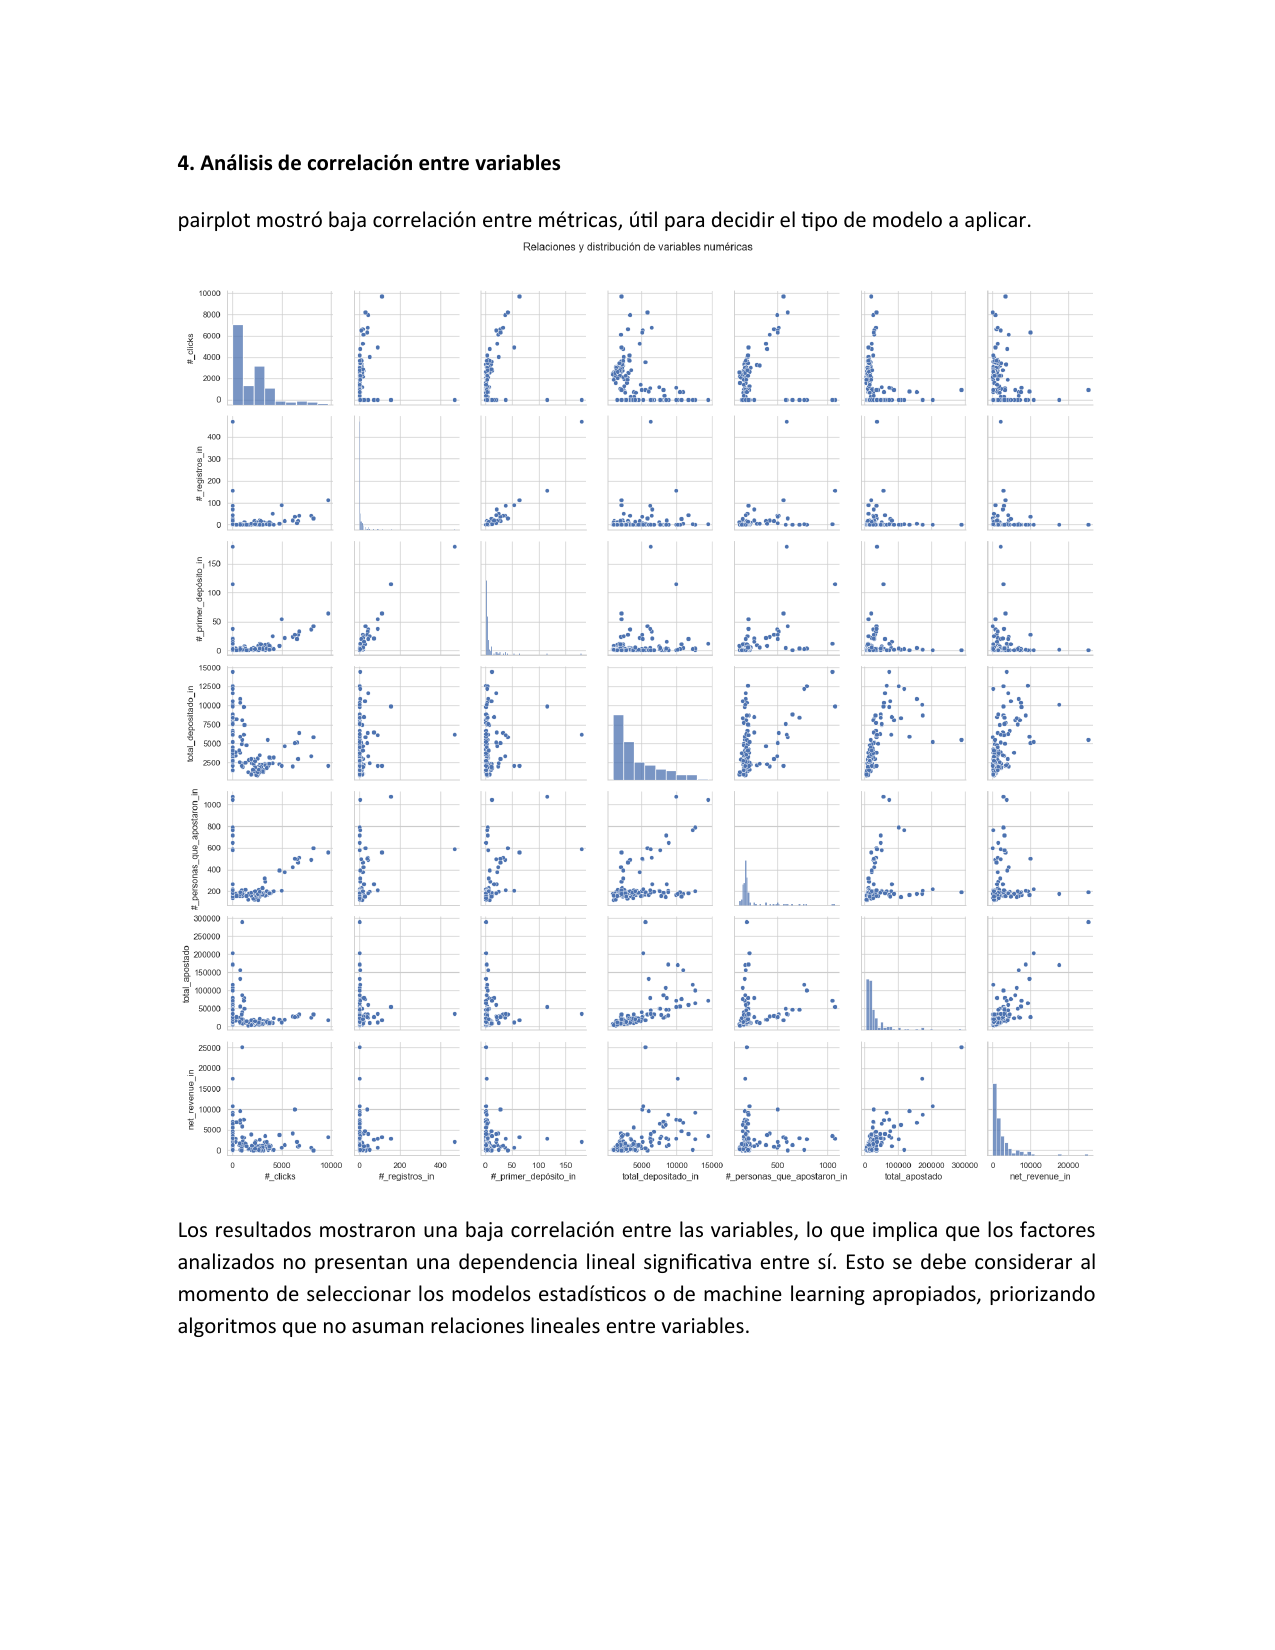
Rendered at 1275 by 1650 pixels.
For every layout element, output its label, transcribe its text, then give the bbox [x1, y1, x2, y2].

text Los resultados mostraron una baja correlación entre las variables, lo que implica que los factores analizados no presentan una dependencia lineal significativa entre sí. Esto se debe considerar al momento de seleccionar los modelos estadísticos o de machine learning apropiados, priorizando algoritmos que no asuman relaciones lineales entre variables. [177, 1215, 1098, 1339]
text 4. Análisis de correlación entre variables [177, 148, 1098, 176]
picture [177, 237, 1098, 1186]
text pairplot mostró baja correlación entre métricas, útil para decidir el tipo de modelo a aplicar. [177, 205, 1098, 237]
